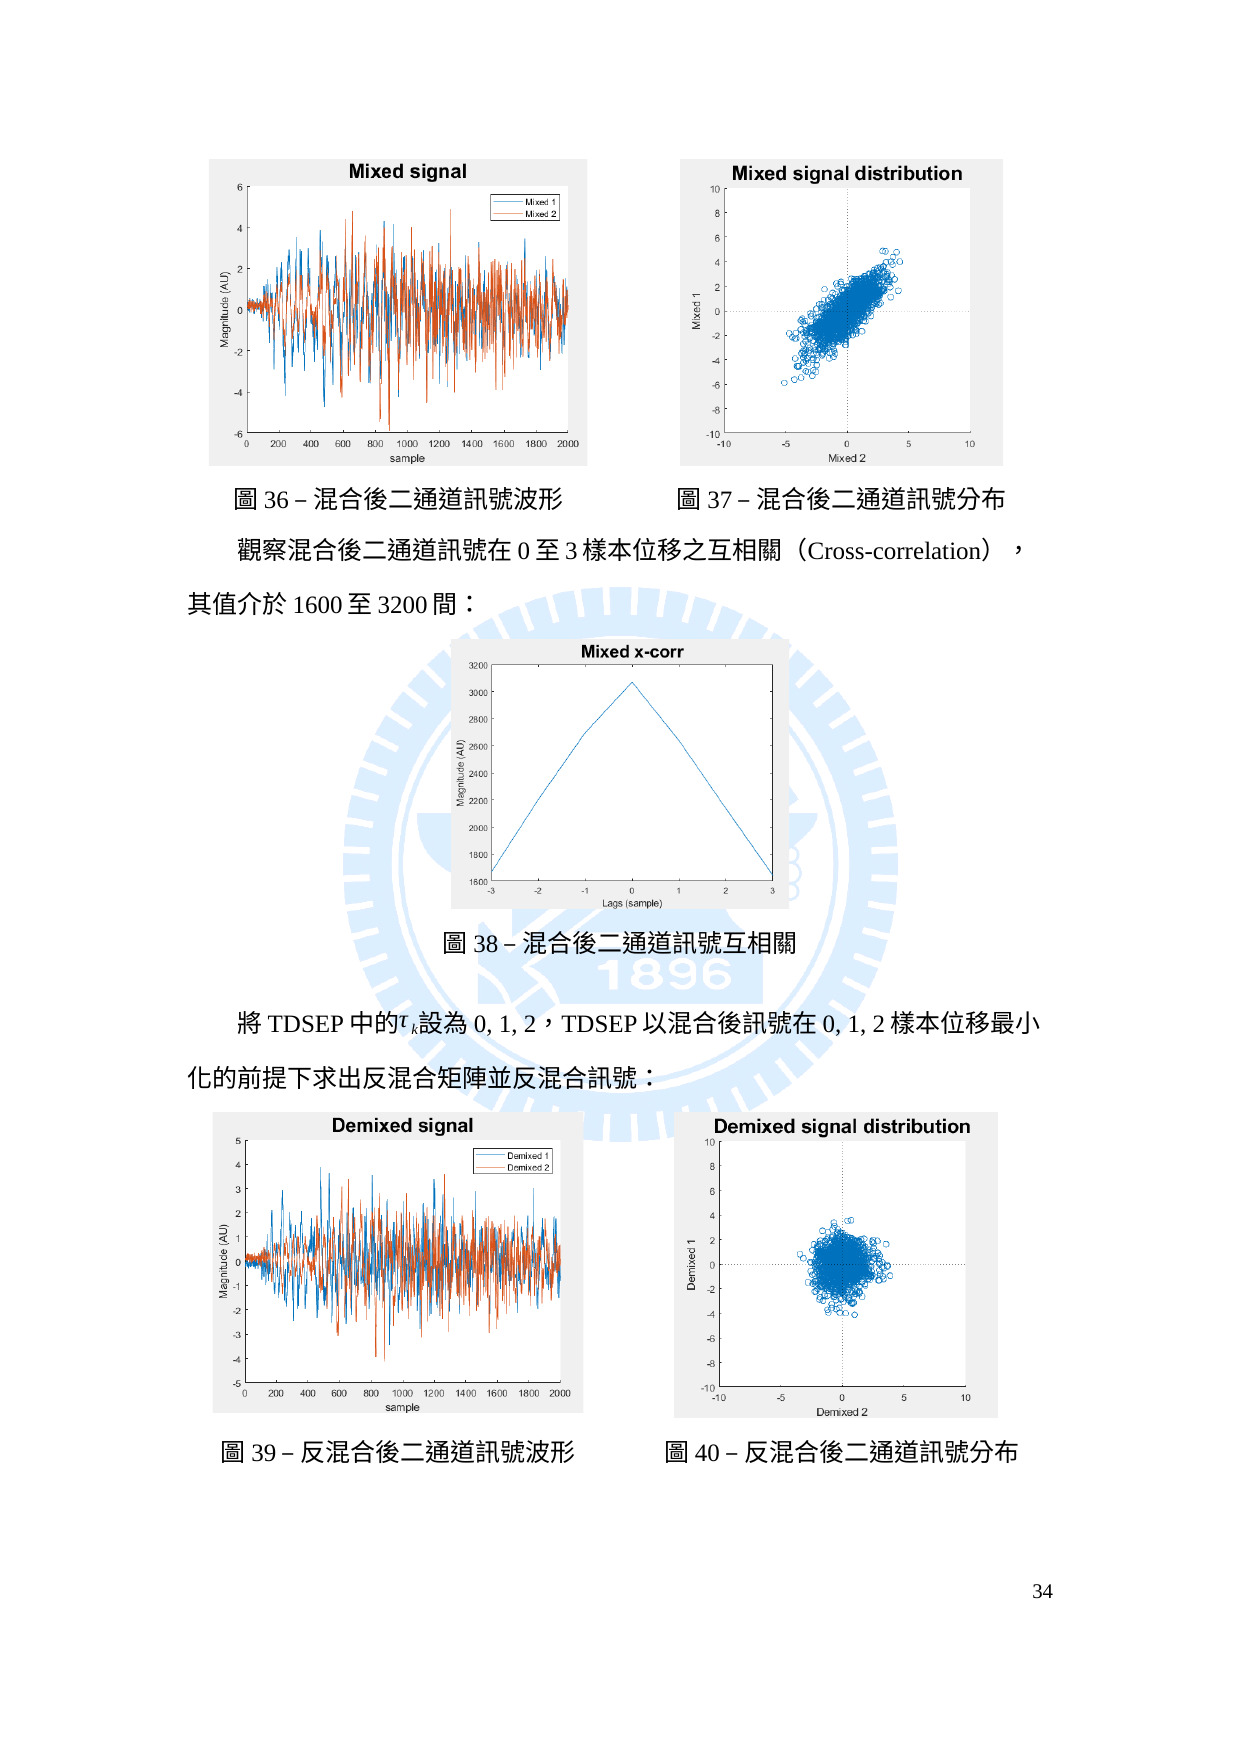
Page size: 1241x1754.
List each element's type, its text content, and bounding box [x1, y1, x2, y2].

text 觀察混合後二通道訊號在0至3樣本位移之互相關（Cross-correlation），其值介於1600至3200間： [187, 531, 1053, 621]
picture [212, 1112, 584, 1413]
picture [451, 639, 790, 909]
picture [208, 159, 588, 466]
table_cell 圖 37 – 混合後二通道訊號分布 [620, 480, 1063, 531]
table_cell 圖 36 – 混合後二通道訊號波形 [176, 480, 620, 531]
table_header [620, 159, 1063, 480]
text 將TDSEP中的設為0, 1, 2，TDSEP以混合後訊號在0, 1, 2樣本位移最小化的前提下求出反混合矩陣並反混合訊號： [187, 1004, 1053, 1094]
picture [674, 1112, 1009, 1418]
table_header [620, 1113, 1063, 1432]
text 圖 38 – 混合後二通道訊號互相關 [187, 923, 1053, 959]
table_cell 圖 40 – 反混合後二通道訊號分布 [620, 1432, 1063, 1483]
table_header [176, 1113, 620, 1432]
table_cell 圖 39 – 反混合後二通道訊號波形 [176, 1432, 620, 1483]
picture [680, 159, 1004, 466]
table_header [176, 159, 620, 480]
